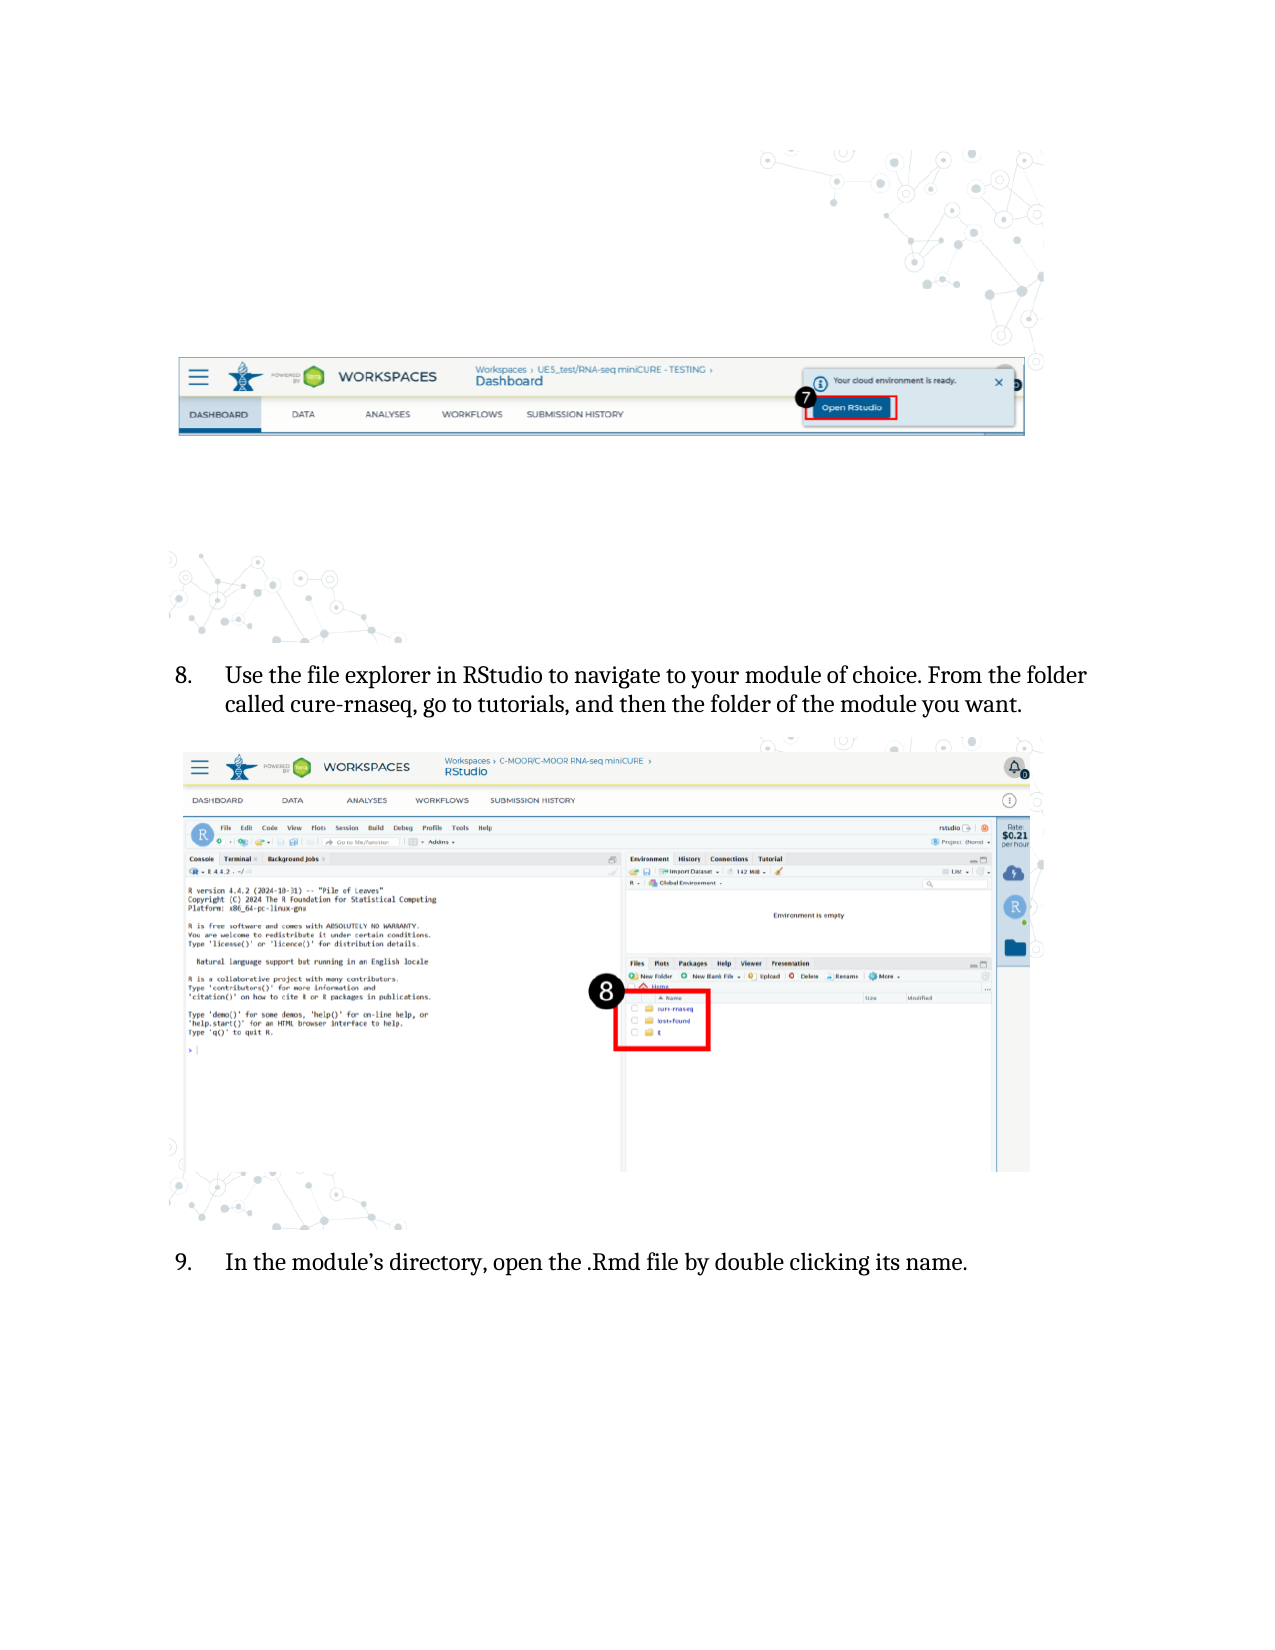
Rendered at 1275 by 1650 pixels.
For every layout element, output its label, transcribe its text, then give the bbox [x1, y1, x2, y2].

list Use the file explorer in RStudio to navigate to your module of choice. From the folder called cure-rnaseq, go to tutorials, and then the folder of the module you want. [175, 661, 1125, 718]
picture [168, 737, 1044, 1230]
picture [168, 150, 1044, 643]
list In the module’s directory, open the .Rmd file by double clicking its name. [175, 1248, 1125, 1277]
